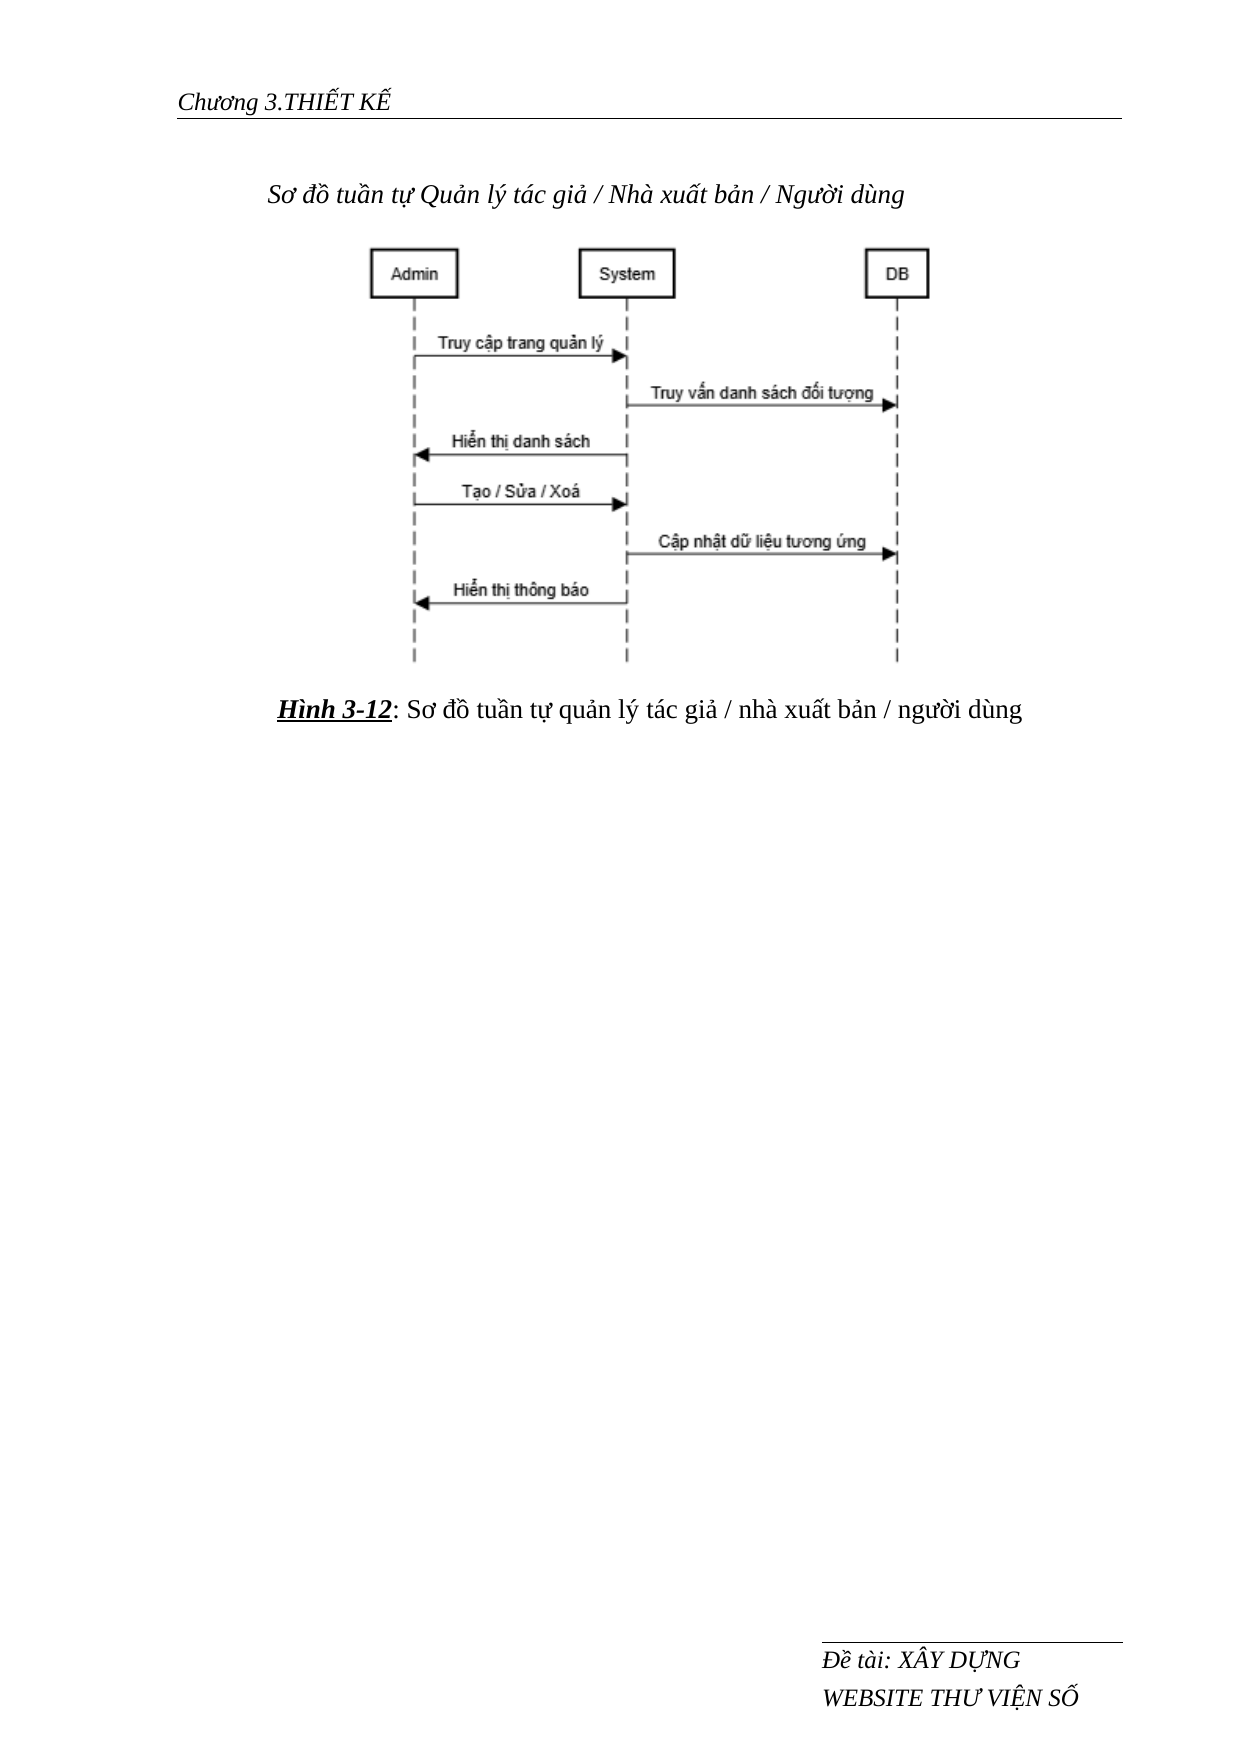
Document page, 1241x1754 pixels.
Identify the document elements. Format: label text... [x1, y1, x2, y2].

picture [363, 238, 936, 665]
subtitle Sơ đồ tuần tự Quản lý tác giả / Nhà xuất bản / Người dùng [177, 178, 1122, 209]
text Hình 3-12: Sơ đồ tuần tự quản lý tác giả / nhà xuất bản / người dùng [177, 693, 1122, 724]
